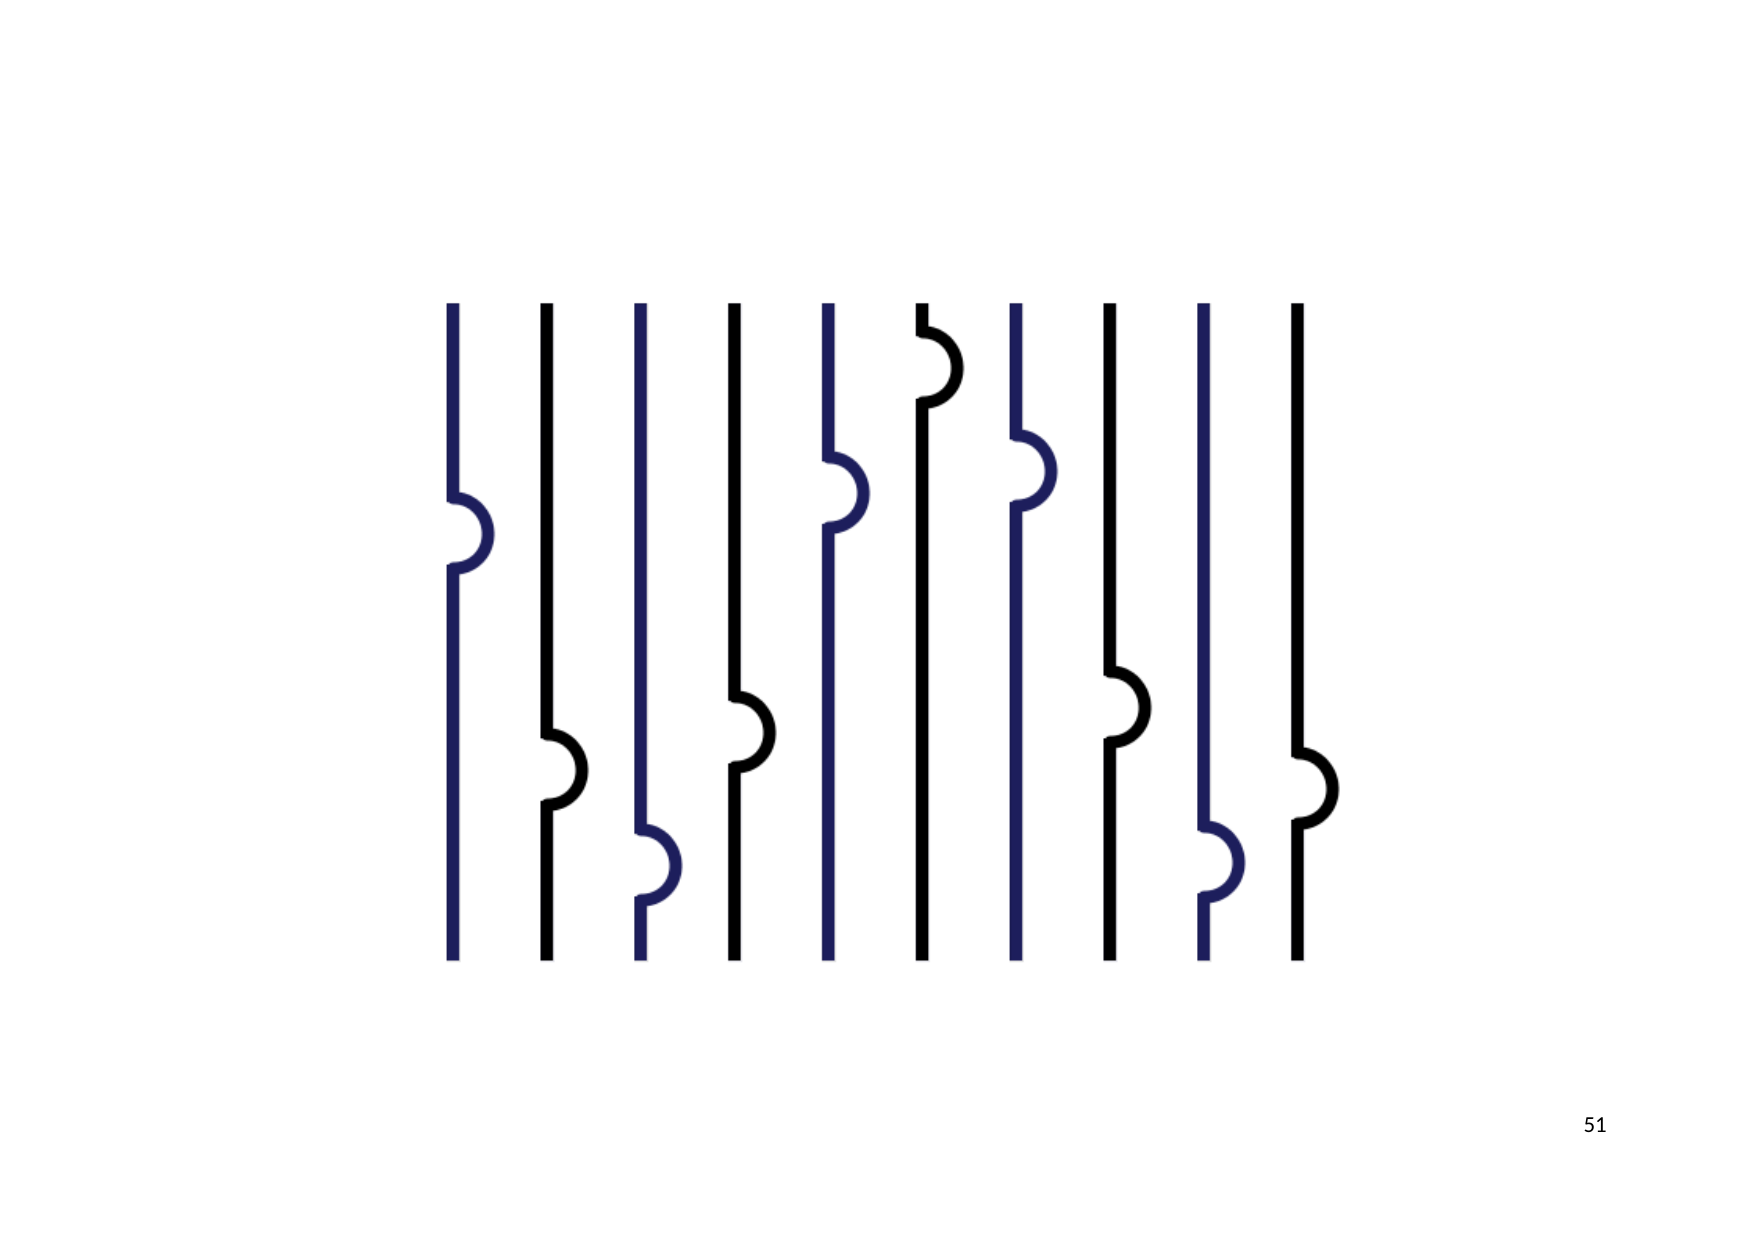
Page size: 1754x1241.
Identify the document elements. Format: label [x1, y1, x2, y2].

picture [400, 147, 1354, 1086]
